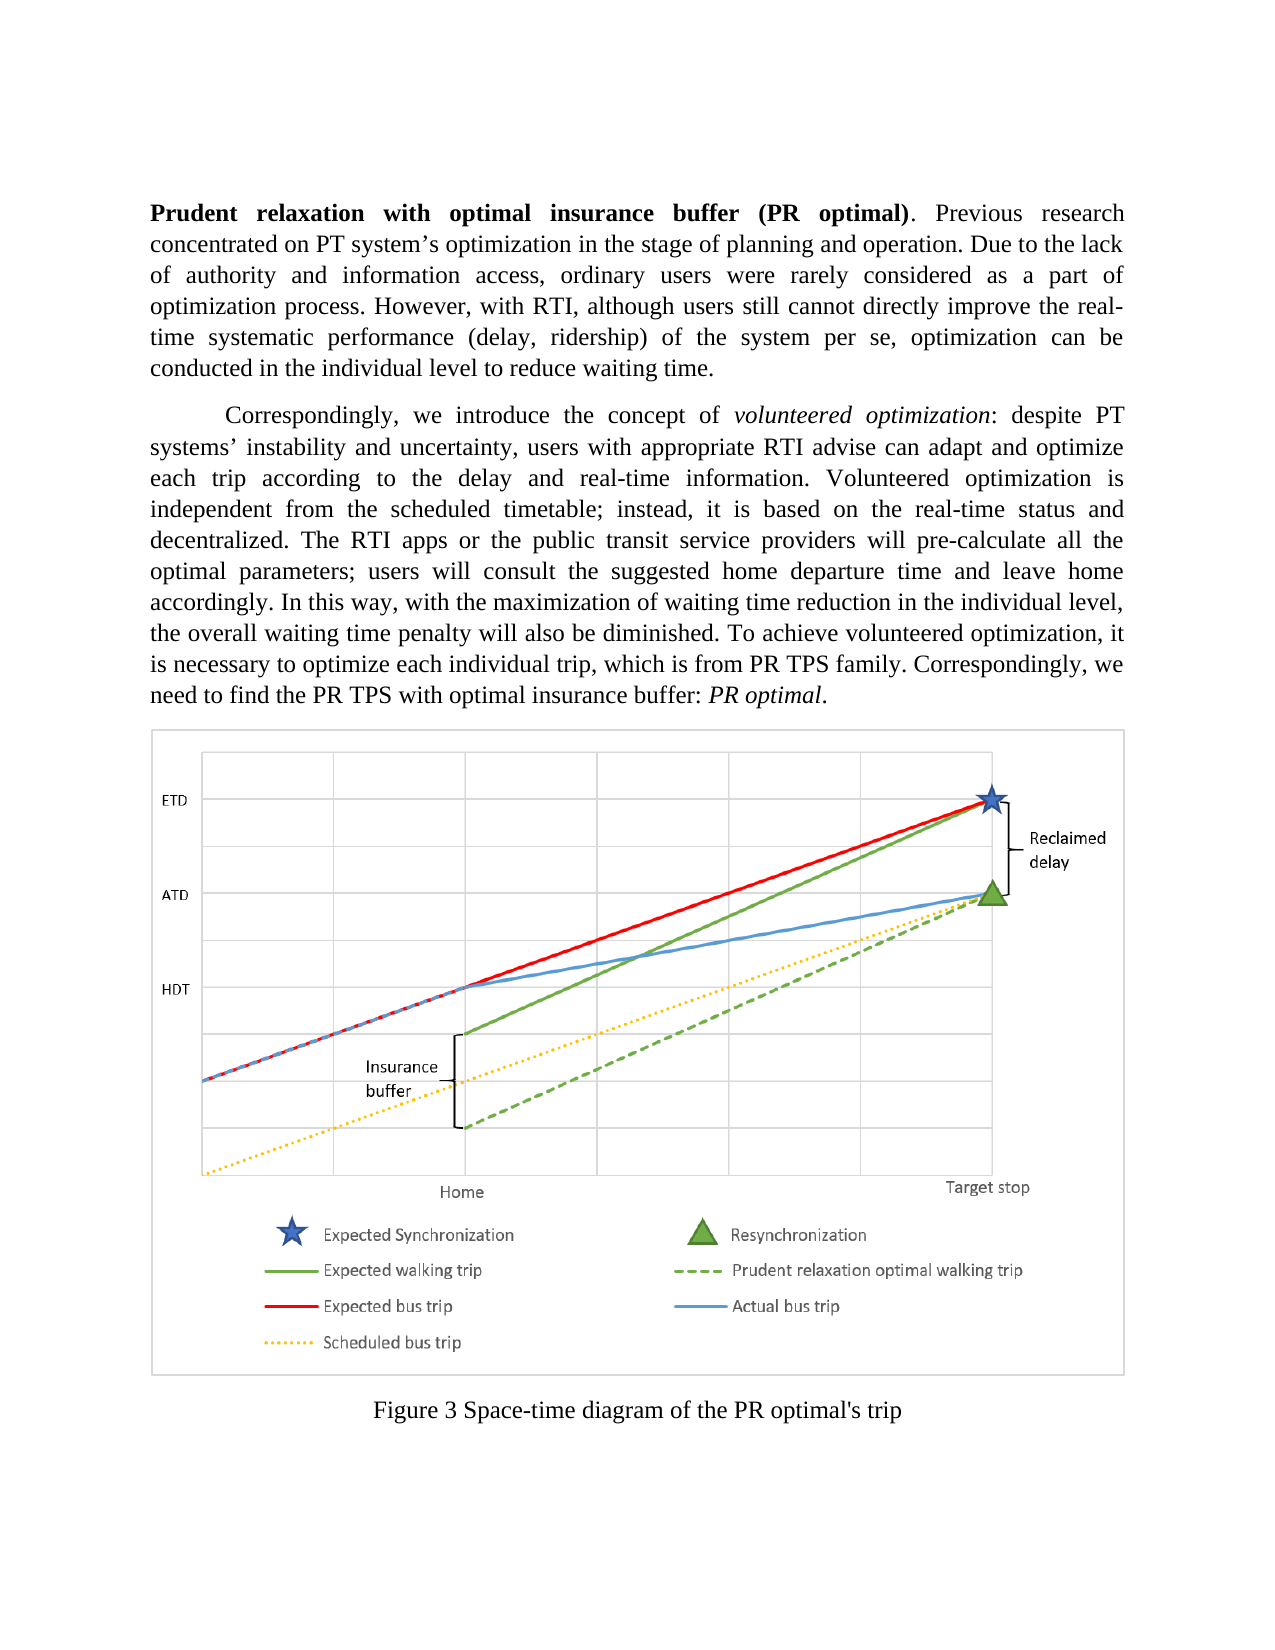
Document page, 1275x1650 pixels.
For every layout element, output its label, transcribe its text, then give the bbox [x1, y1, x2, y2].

text Prudent relaxation with optimal insurance buffer (PR optimal). Previous research concentrated on PT system’s optimization in the stage of planning and operation. Due to the lack of authority and information access, ordinary users were rarely considered as a part of optimization process. However, with RTI, although users still cannot directly improve the real-time systematic performance (delay, ridership) of the system per se, optimization can be conducted in the individual level to reduce waiting time. [150, 198, 1125, 382]
text Figure 3 Space-time diagram of the PR optimal's trip [150, 1395, 1125, 1424]
picture [150, 727, 1125, 1377]
text Correspondingly, we introduce the concept of volunteered optimization: despite PT systems’ instability and uncertainty, users with appropriate RTI advise can adapt and optimize each trip according to the delay and real-time information. Volunteered optimization is independent from the scheduled timetable; instead, it is based on the real-time status and decentralized. The RTI apps or the public transit service providers will pre-calculate all the optimal parameters; users will consult the suggested home departure time and leave home accordingly. In this way, with the maximization of waiting time reduction in the individual level, the overall waiting time penalty will also be diminished. To achieve volunteered optimization, it is necessary to optimize each individual trip, which is from PR TPS family. Correspondingly, we need to find the PR TPS with optimal insurance buffer: PR optimal. [150, 401, 1125, 709]
